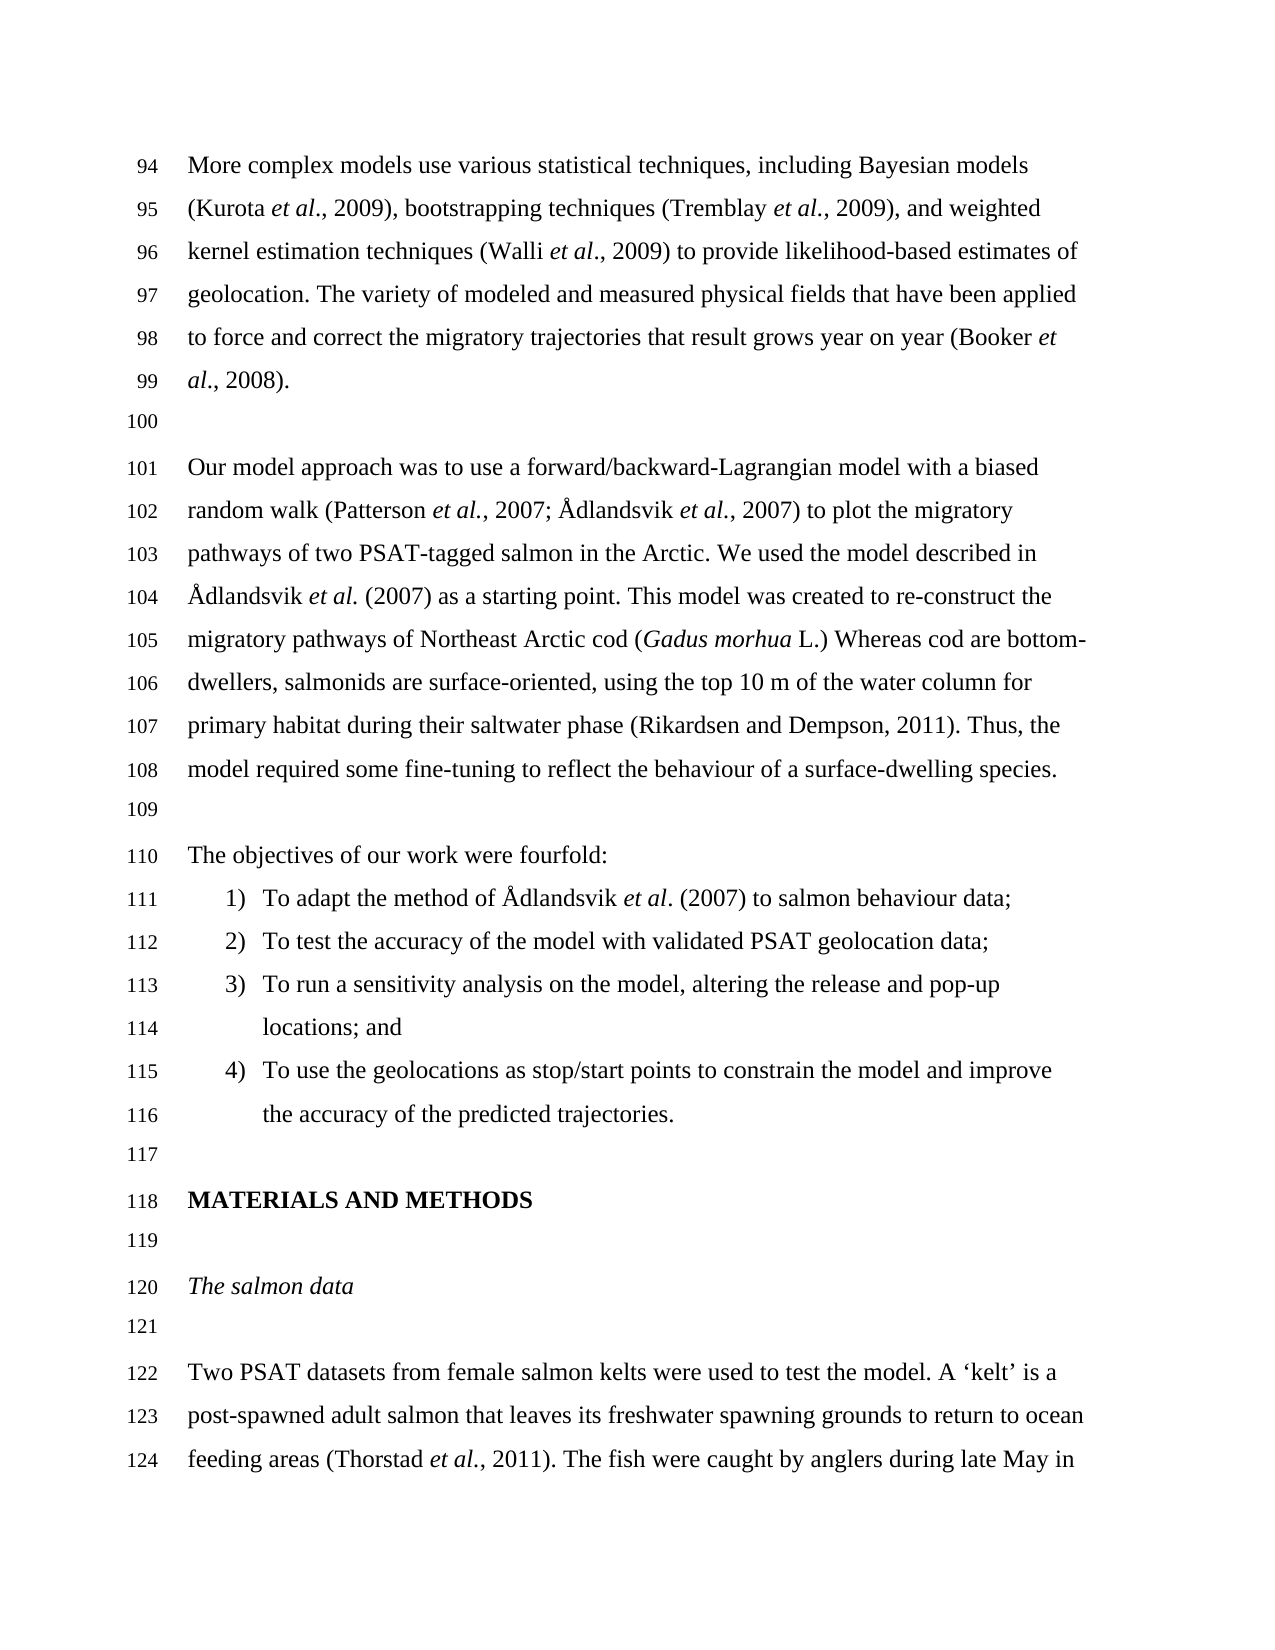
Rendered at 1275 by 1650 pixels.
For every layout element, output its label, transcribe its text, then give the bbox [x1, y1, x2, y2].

list To run a sensitivity analysis on the model, altering the release and pop-up locations; and [225, 969, 1088, 1041]
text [187, 1357, 1088, 1472]
list To test the accuracy of the model with validated PSAT geolocation data; [225, 926, 1088, 955]
text The salmon data [187, 1271, 1088, 1300]
list To use the geolocations as stop/start points to constrain the model and improve the accuracy of the predicted trajectories. [225, 1056, 1088, 1127]
text The objectives of our work were fourfold: [187, 840, 1088, 869]
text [187, 150, 1088, 394]
list To adapt the method of Ådlandsvik et al. (2007) to salmon behaviour data; [225, 883, 1088, 912]
text Our model approach was to use a forward/backward-Lagrangian model with a biased random walk (Patterson et al., 2007; Ådlandsvik et al., 2007) to plot the migratory pathways of two PSAT-tagged salmon in the Arctic. We used the model described in Ådlandsvik et al. (2007) as a starting point. This model was created to re-construct the migratory pathways of Northeast Arctic cod (Gadus morhua L.) Whereas cod are bottom-dwellers, salmonids are surface-oriented, using the top 10 m of the water column for primary habitat during their saltwater phase (Rikardsen and Dempson, 2011). Thus, the model required some fine-tuning to reflect the behaviour of a surface-dwelling species. [187, 452, 1088, 782]
text materials and Methods [187, 1185, 1088, 1214]
